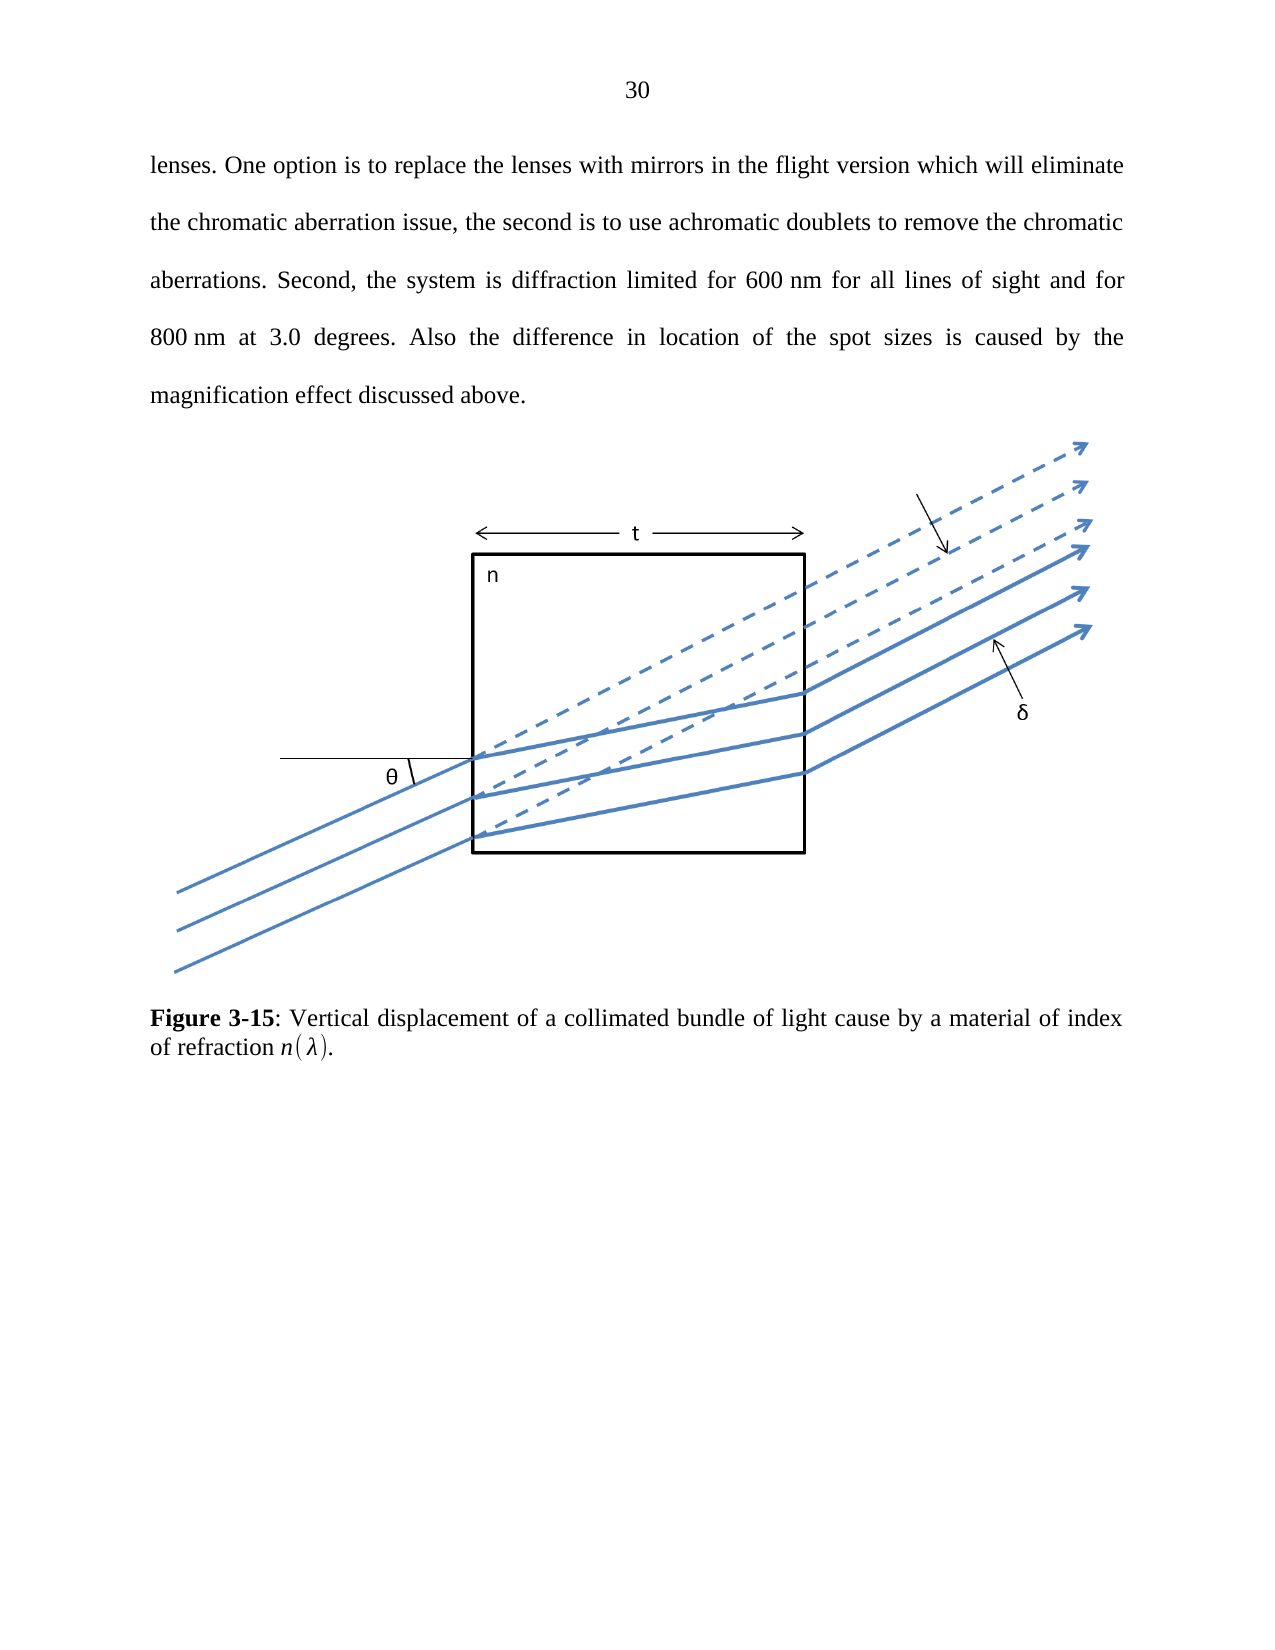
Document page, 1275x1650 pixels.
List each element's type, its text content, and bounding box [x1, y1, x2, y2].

text Figure 3-15: Vertical displacement of a collimated bundle of light cause by a material of index of refraction . [150, 1003, 1125, 1062]
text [150, 150, 1125, 409]
